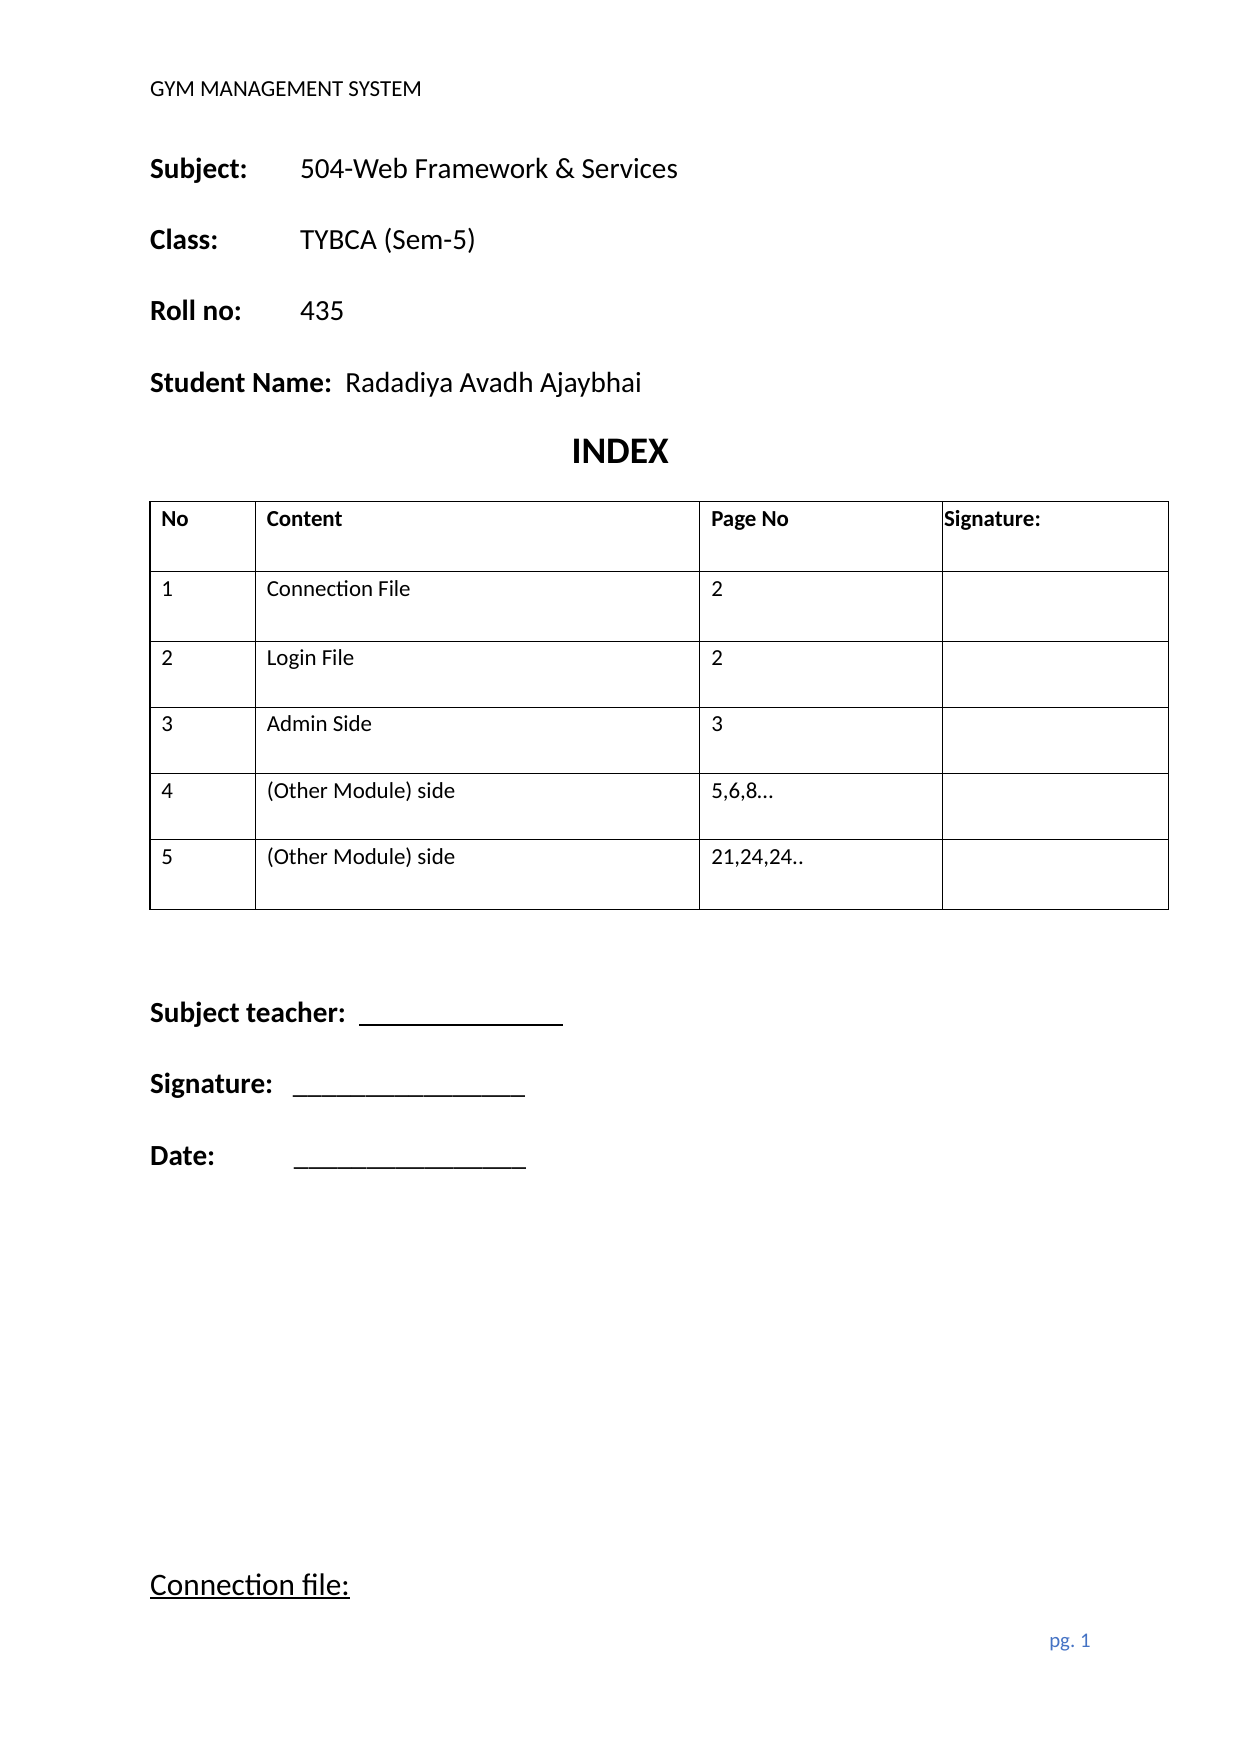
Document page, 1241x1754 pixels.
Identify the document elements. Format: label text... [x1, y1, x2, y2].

table_header Page No [700, 502, 942, 571]
table_cell [943, 708, 1168, 773]
table_cell Connection File [256, 572, 699, 641]
text Date: ________________ [150, 1137, 1090, 1172]
table_cell 3 [700, 708, 942, 773]
table_header No [151, 502, 255, 571]
text Connection file: [150, 1564, 1090, 1603]
table_cell 5,6,8… [700, 774, 942, 839]
table_cell 3 [151, 708, 255, 773]
table_cell Login File [256, 642, 699, 707]
table_cell [943, 642, 1168, 707]
table_cell [943, 572, 1168, 641]
text Signature: ________________ [150, 1065, 1090, 1101]
table_cell (Other Module) side [256, 840, 699, 909]
table_cell 1 [151, 572, 255, 641]
table_cell [943, 774, 1168, 839]
table_header Content [256, 502, 699, 571]
text Class: TYBCA (Sem-5) [150, 221, 1090, 257]
table_header Signature: [943, 502, 1168, 571]
table_cell 2 [151, 642, 255, 707]
text Roll no: 435 [150, 292, 1090, 328]
text Student Name: Radadiya Avadh Ajaybhai [150, 364, 1090, 399]
table_cell 5 [151, 840, 255, 909]
table_cell Admin Side [256, 708, 699, 773]
text INDEX [150, 427, 1090, 473]
table_cell 2 [700, 642, 942, 707]
table_cell 4 [151, 774, 255, 839]
table_cell [943, 840, 1168, 909]
text Subject teacher: ______________ [150, 994, 1090, 1030]
table_cell 2 [700, 572, 942, 641]
table_cell 21,24,24.. [700, 840, 942, 909]
table_cell (Other Module) side [256, 774, 699, 839]
text Subject: 504-Web Framework & Services [150, 150, 1090, 186]
